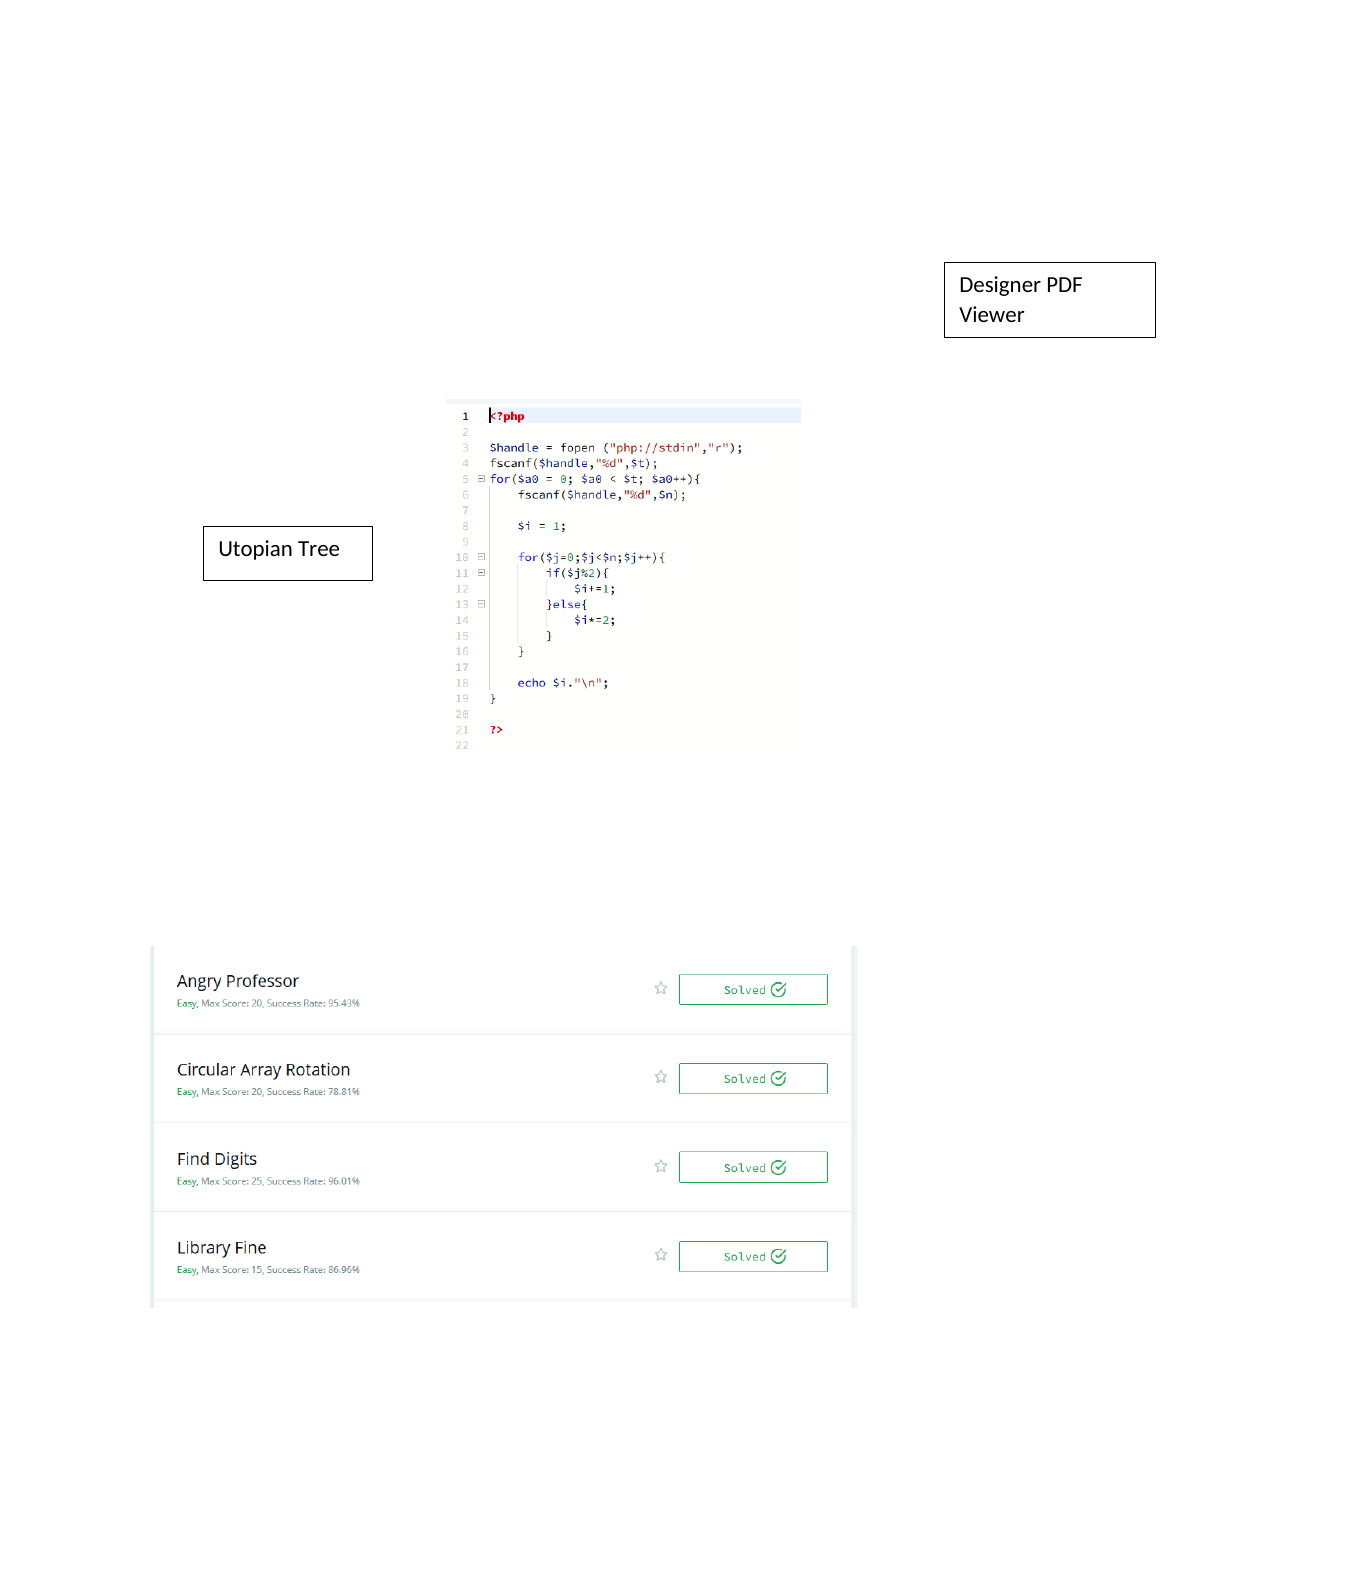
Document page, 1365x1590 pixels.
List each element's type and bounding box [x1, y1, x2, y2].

picture [150, 946, 858, 1308]
picture [445, 399, 802, 751]
